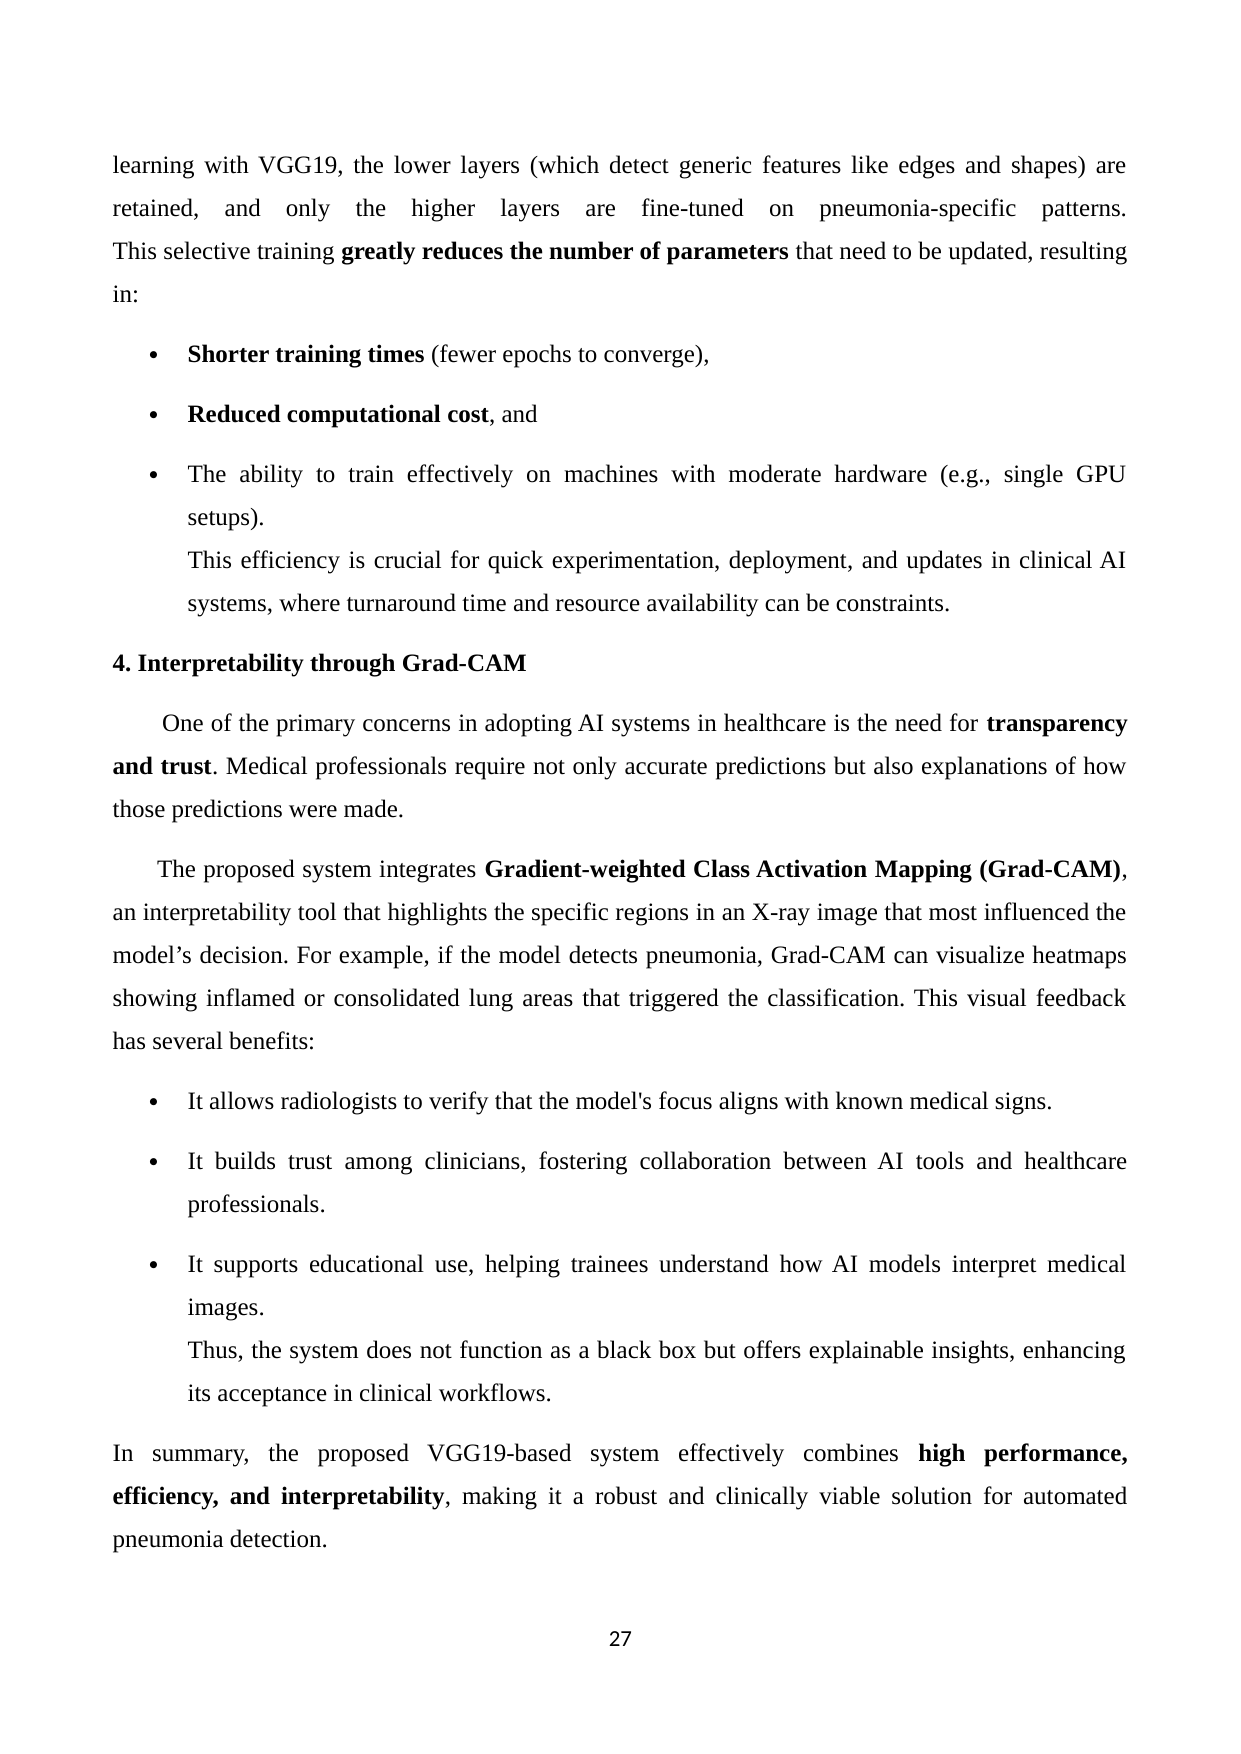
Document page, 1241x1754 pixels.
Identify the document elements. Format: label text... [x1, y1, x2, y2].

text One of the primary concerns in adopting AI systems in healthcare is the need for transparency and trust. Medical professionals require not only accurate predictions but also explanations of how those predictions were made. [112, 708, 1128, 823]
list Shorter training times (fewer epochs to converge), [150, 339, 1128, 368]
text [112, 150, 1128, 308]
list It builds trust among clinicians, fostering collaboration between AI tools and healthcare professionals. [150, 1146, 1128, 1218]
text The proposed system integrates Gradient-weighted Class Activation Mapping (Grad-CAM), an interpretability tool that highlights the specific regions in an X-ray image that most influenced the model’s decision. For example, if the model detects pneumonia, Grad-CAM can visualize heatmaps showing inflamed or consolidated lung areas that triggered the classification. This visual feedback has several benefits: [112, 854, 1128, 1055]
text In summary, the proposed VGG19-based system effectively combines high performance, efficiency, and interpretability, making it a robust and clinically viable solution for automated pneumonia detection. [112, 1438, 1128, 1553]
text 4. Interpretability through Grad-CAM [112, 648, 1128, 677]
list Reduced computational cost, and [150, 399, 1128, 428]
list It allows radiologists to verify that the model's focus aligns with known medical signs. [150, 1086, 1128, 1115]
list The ability to train effectively on machines with moderate hardware (e.g., single GPU setups). This efficiency is crucial for quick experimentation, deployment, and updates in clinical AI systems, where turnaround time and resource availability can be constraints. [150, 459, 1128, 617]
list It supports educational use, helping trainees understand how AI models interpret medical images. Thus, the system does not function as a black box but offers explainable insights, enhancing its acceptance in clinical workflows. [150, 1249, 1128, 1407]
